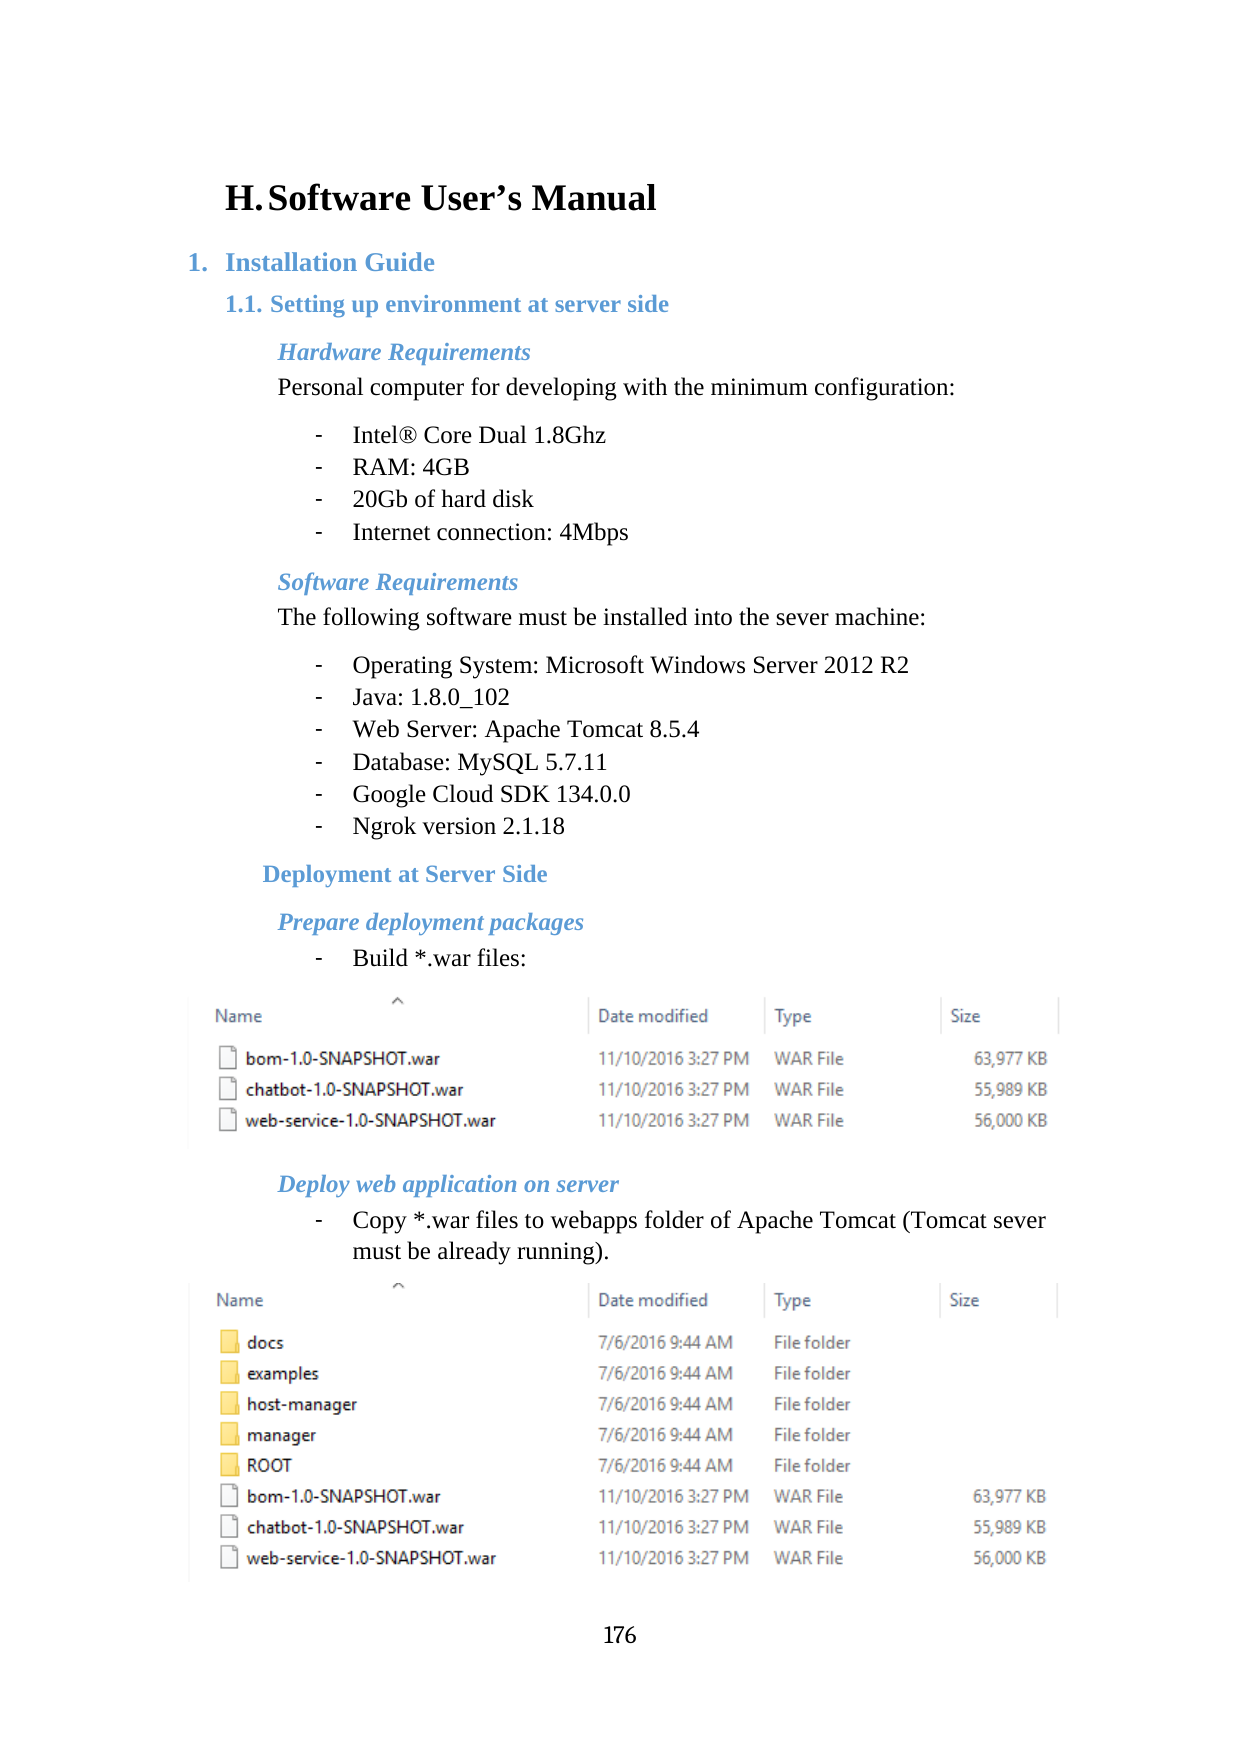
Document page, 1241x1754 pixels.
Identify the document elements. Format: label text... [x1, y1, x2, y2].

list Intel® Core Dual 1.8Ghz [315, 419, 1053, 449]
list Build *.war files: [315, 942, 1053, 972]
text Personal computer for developing with the minimum configuration: [277, 372, 1053, 401]
subtitle Software User’s Manual [225, 175, 1053, 218]
picture [187, 1283, 1105, 1582]
list Web Server: Apache Tomcat 8.5.4 [315, 713, 1053, 744]
list Internet connection: 4Mbps [315, 516, 1053, 546]
subtitle Installation Guide [187, 246, 1053, 277]
list Database: MySQL 5.7.11 [315, 746, 1053, 776]
subtitle Software Requirements [277, 567, 1053, 596]
subtitle Prepare deployment packages [277, 907, 1053, 936]
subtitle Deploy web application on server [277, 1169, 1053, 1198]
list Ngrok version 2.1.18 [315, 810, 1053, 841]
list Google Cloud SDK 134.0.0 [315, 778, 1053, 808]
list Copy *.war files to webapps folder of Apache Tomcat (Tomcat sever must be already running). [315, 1204, 1053, 1265]
subtitle Setting up environment at server side [225, 289, 1053, 318]
list Java: 1.8.0_102 [315, 681, 1053, 712]
subtitle Deployment at Server Side [262, 859, 1053, 888]
picture [187, 990, 1105, 1149]
list 20Gb of hard disk [315, 483, 1053, 514]
subtitle Hardware Requirements [277, 337, 1053, 366]
list RAM: 4GB [315, 451, 1053, 482]
text The following software must be installed into the sever machine: [277, 602, 1053, 631]
list Operating System: Microsoft Windows Server 2012 R2 [315, 649, 1053, 679]
